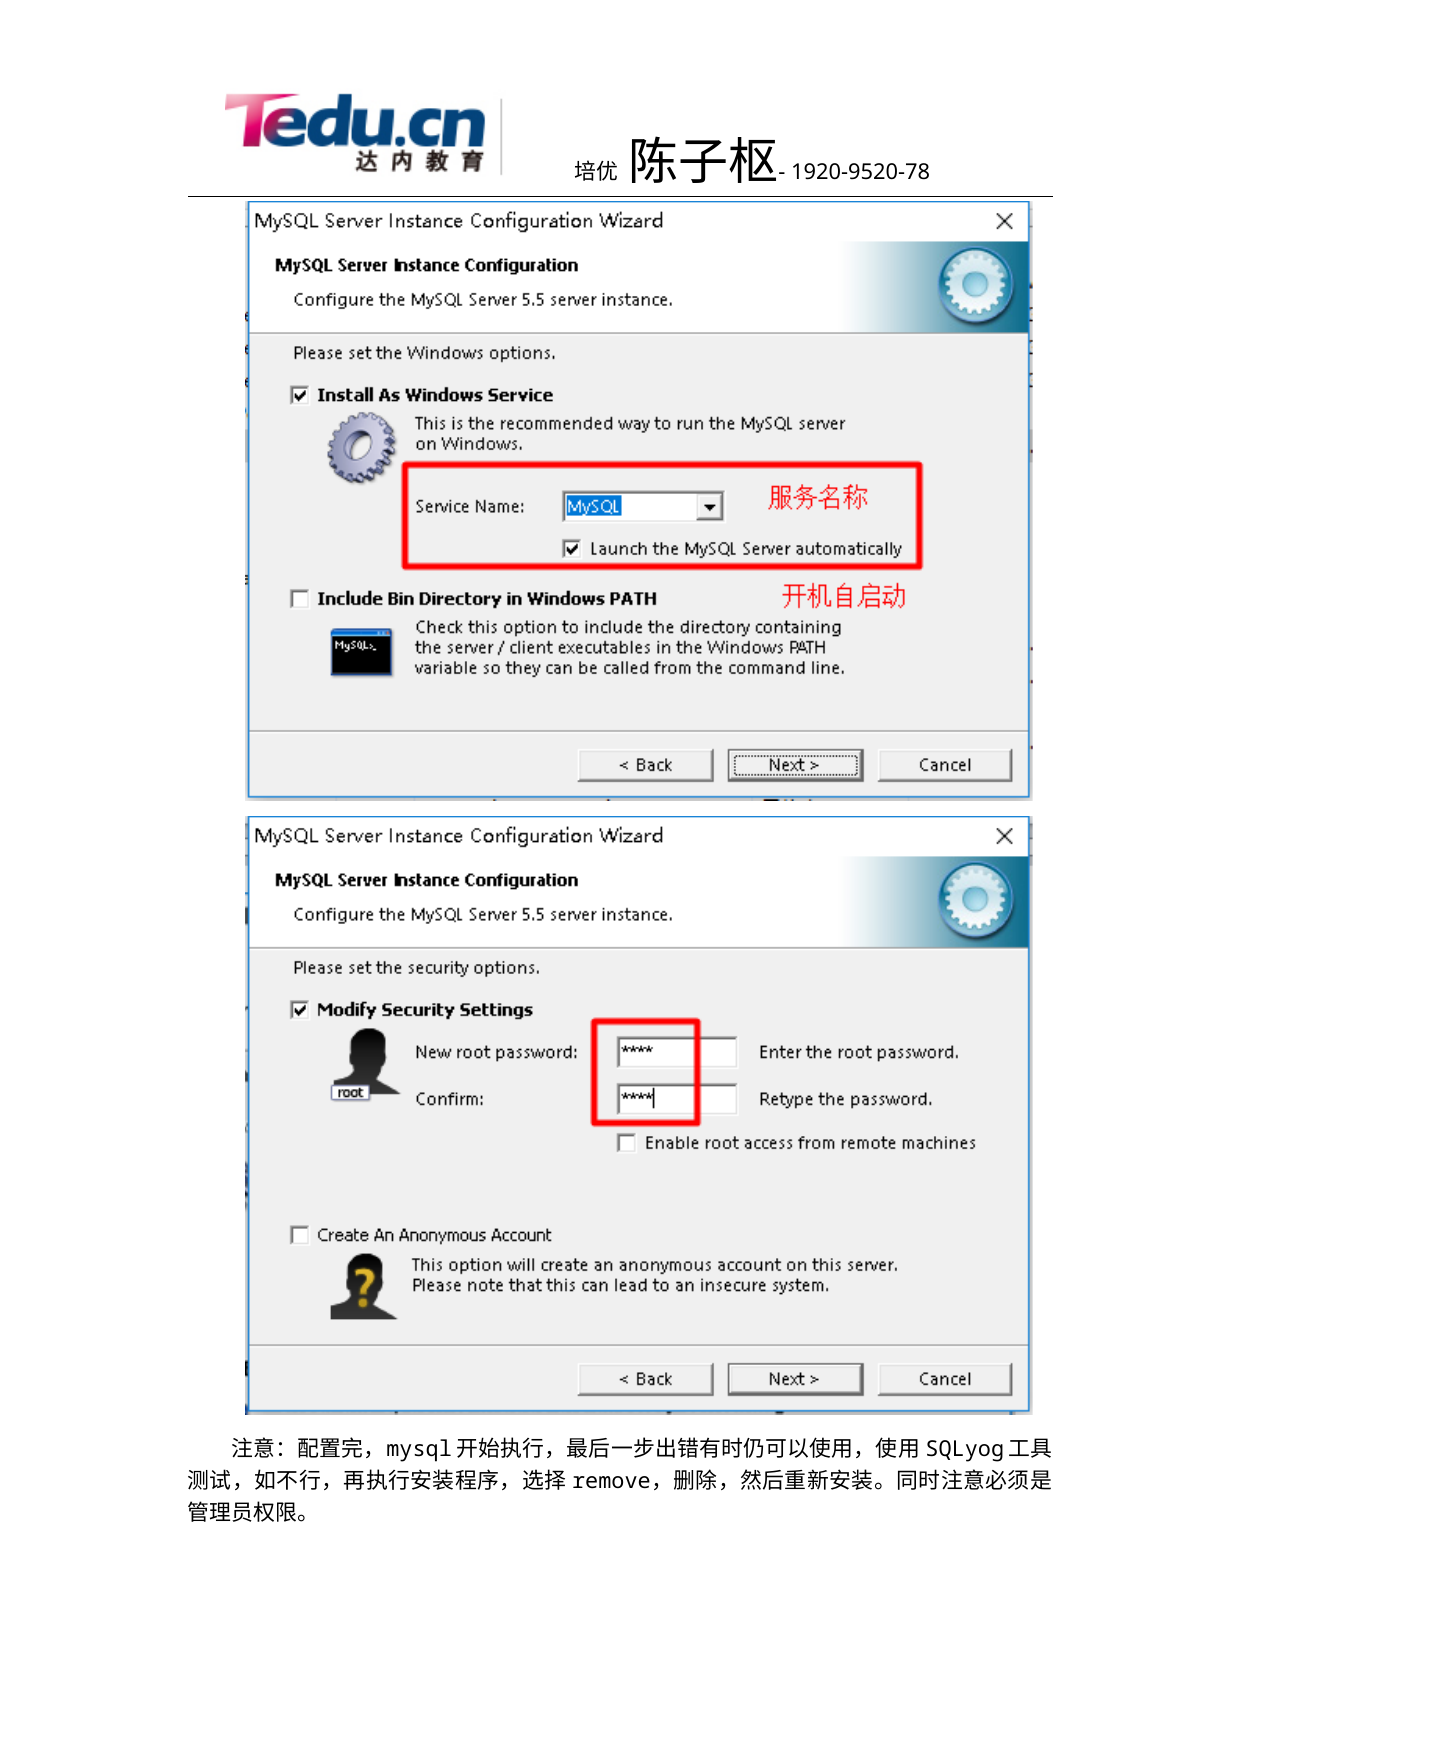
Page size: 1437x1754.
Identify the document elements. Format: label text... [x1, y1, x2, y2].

text 注意：配置完，mysql开始执行，最后一步出错有时仍可以使用，使用SQLyog工具测试，如不行，再执行安装程序，选择remove，删除，然后重新安装。同时注意必须是管理员权限。 [187, 1431, 1053, 1526]
picture [245, 201, 1033, 801]
picture [225, 88, 507, 180]
picture [245, 816, 1033, 1415]
